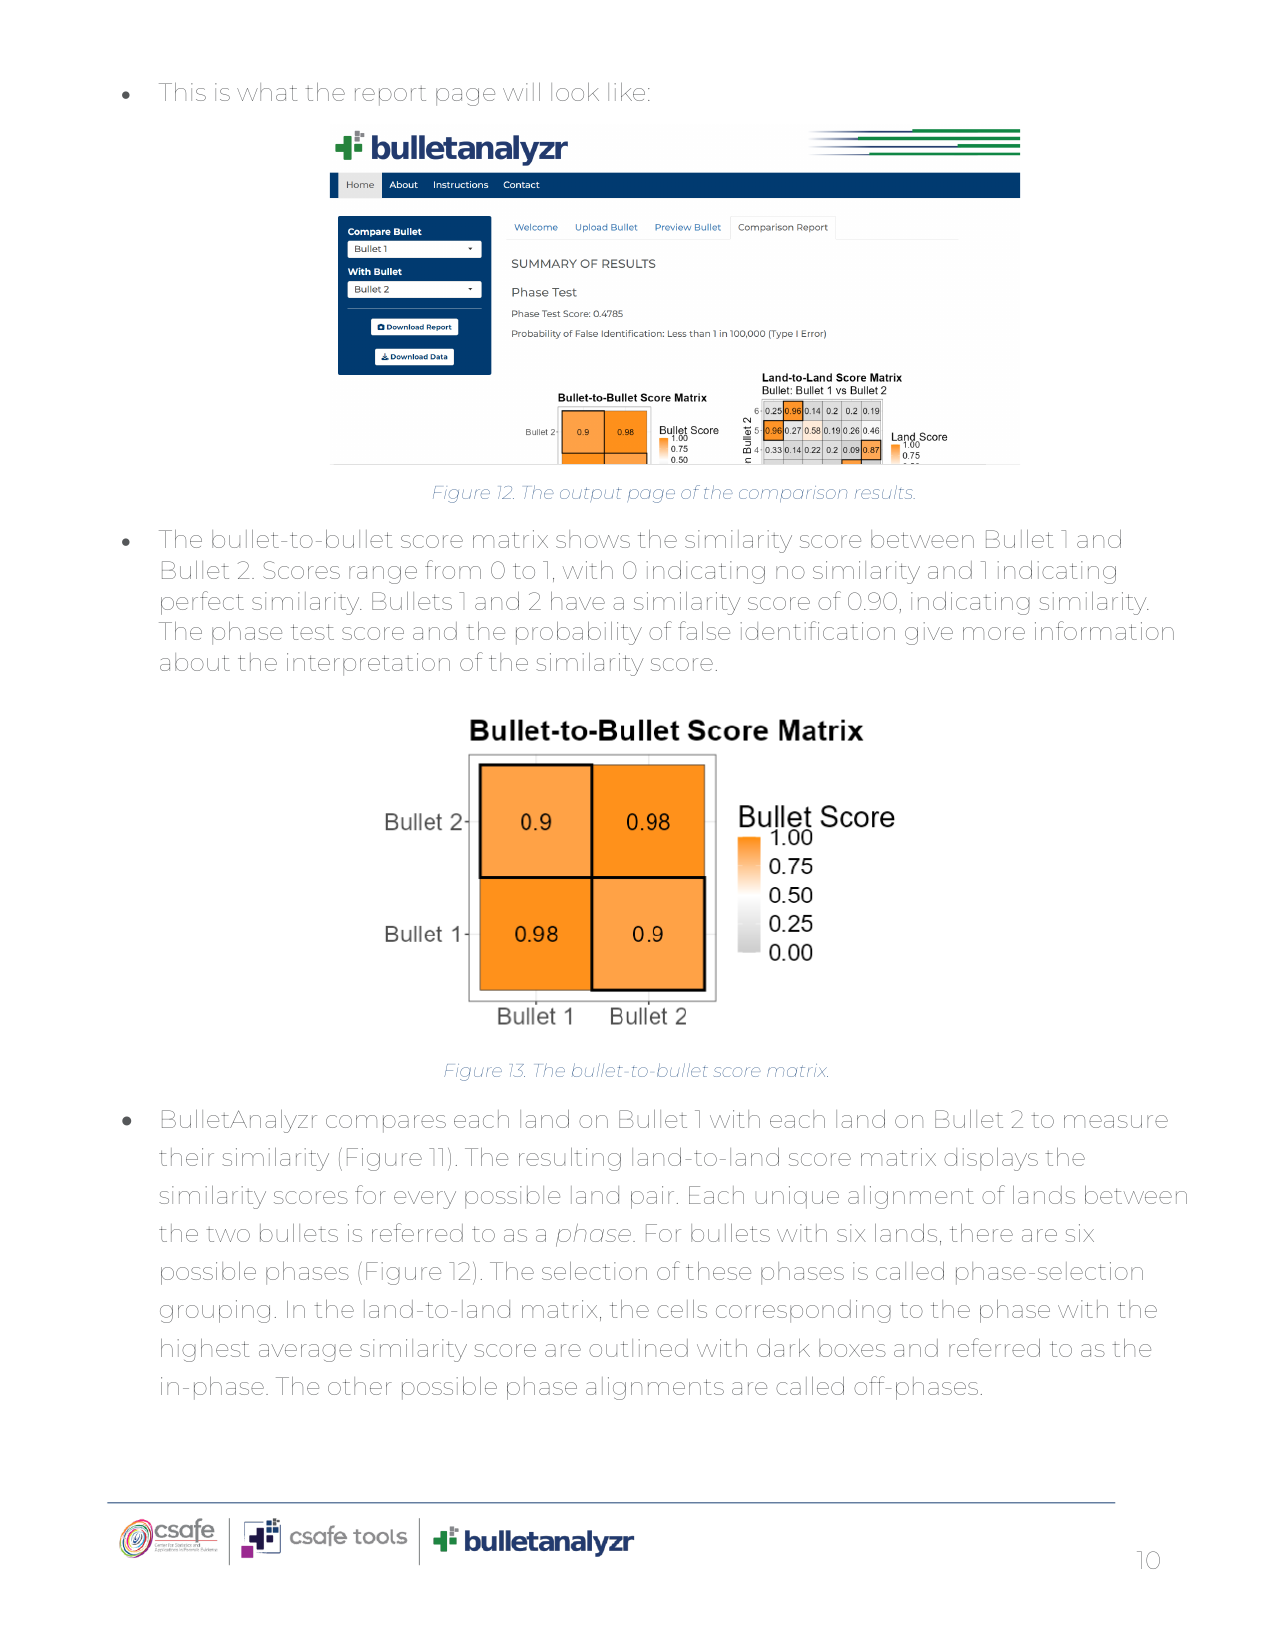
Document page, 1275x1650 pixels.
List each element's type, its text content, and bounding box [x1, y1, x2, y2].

picture [329, 124, 1021, 465]
picture [83, 1479, 1137, 1570]
list This is what the report page will look like: [121, 77, 1192, 108]
picture [367, 694, 908, 1039]
list BulletAnalyzr compares each land on Bullet 1 with each land on Bullet 2 to measure their similarity (Figure 11). The resulting land-to-land score matrix displays the similarity scores for every possible land pair. Each unique alignment of lands between the two bullets is referred to as a phase. For bullets with six lands, there are six possible phases (Figure 12). The selection of these phases is called phase-selection grouping. In the land-to-land matrix, the cells corresponding to the phase with the highest average similarity score are outlined with dark boxes and referred to as the in-phase. The other possible phase alignments are called off-phases. [121, 1103, 1192, 1401]
text Figure 12. The output page of the comparison results. [158, 481, 1192, 504]
list The bullet-to-bullet score matrix shows the similarity score between Bullet 1 and Bullet 2. Scores range from 0 to 1, with 0 indicating no similarity and 1 indicating perfect similarity. Bullets 1 and 2 have a similarity score of 0.90, indicating similarity. The phase test score and the probability of false identification give more information about the interpretation of the similarity score. [121, 525, 1192, 677]
text Figure 13. The bullet-to-bullet score matrix. [83, 1059, 1192, 1082]
